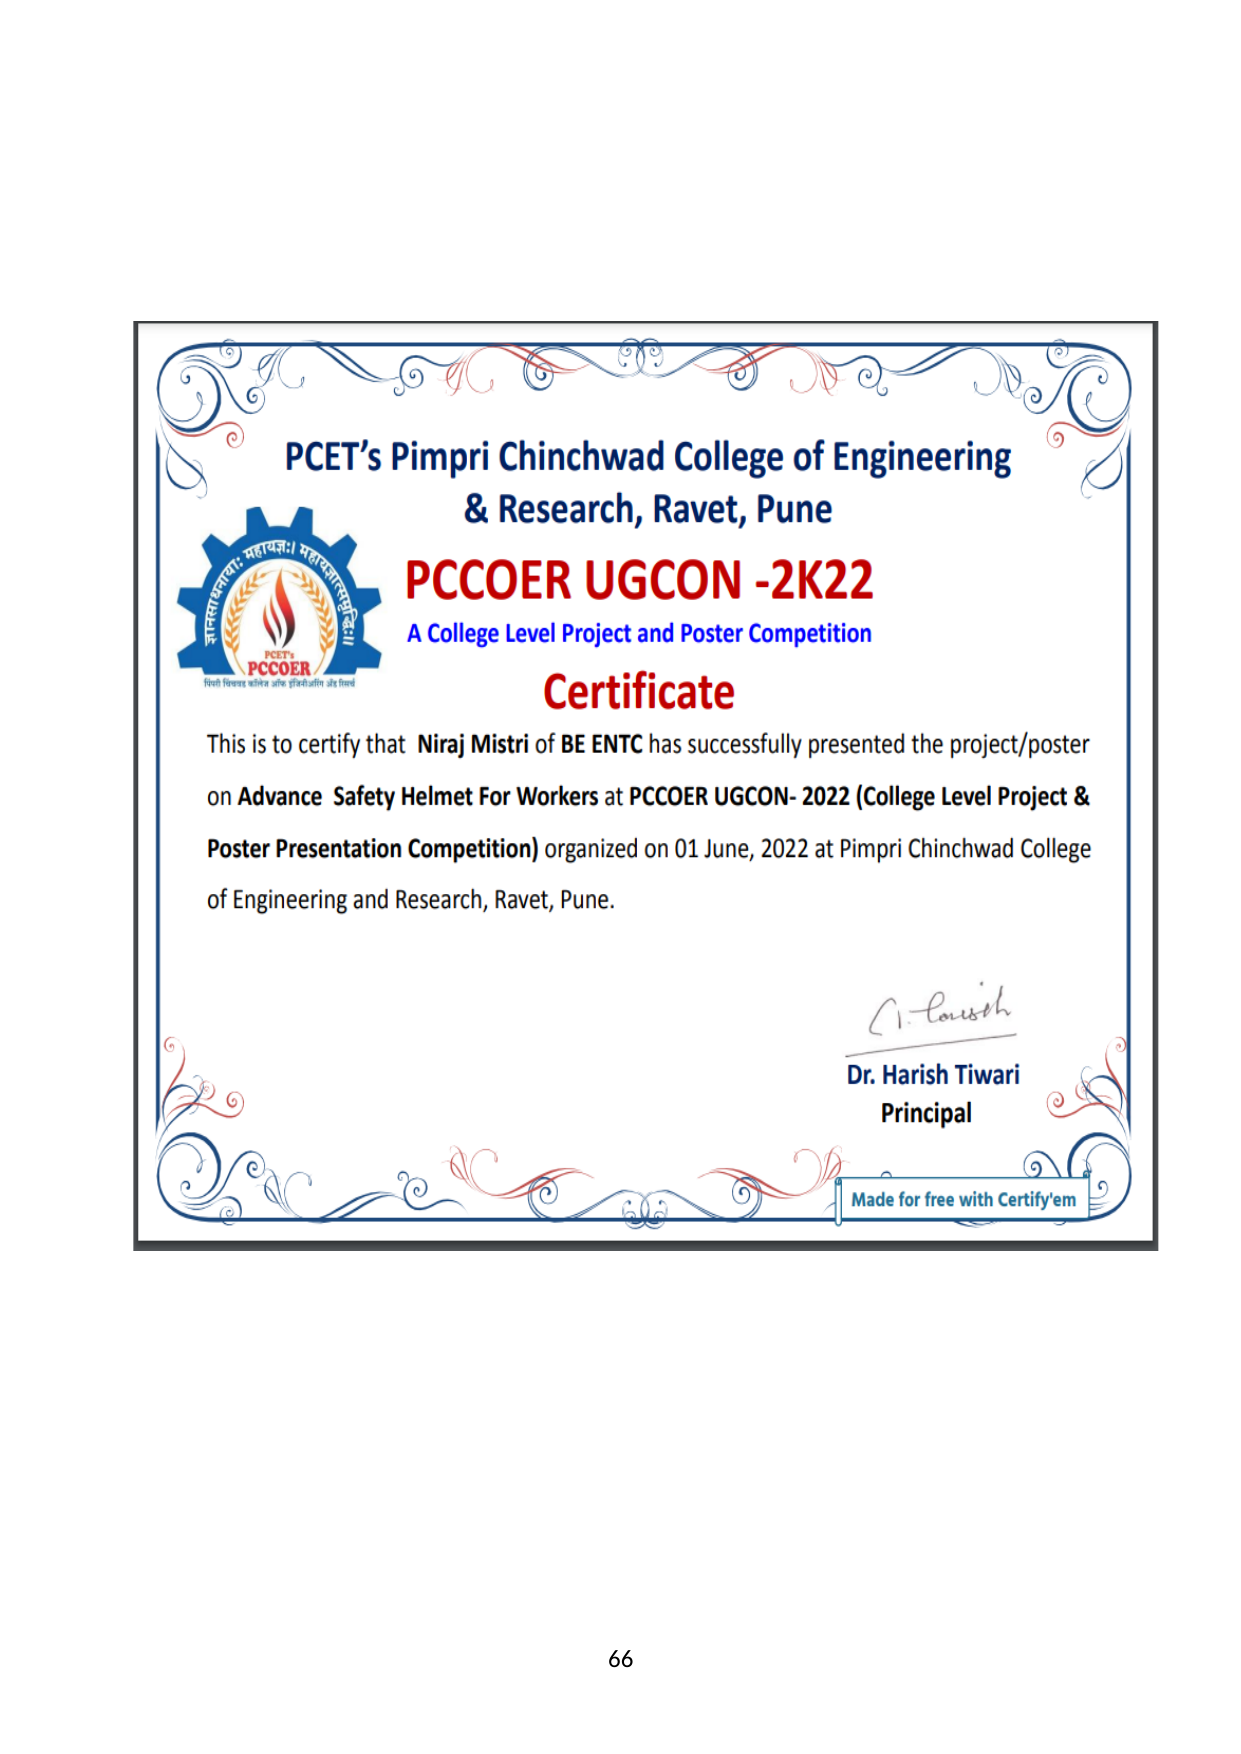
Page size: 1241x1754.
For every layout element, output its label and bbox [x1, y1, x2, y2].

picture [133, 321, 1159, 1251]
